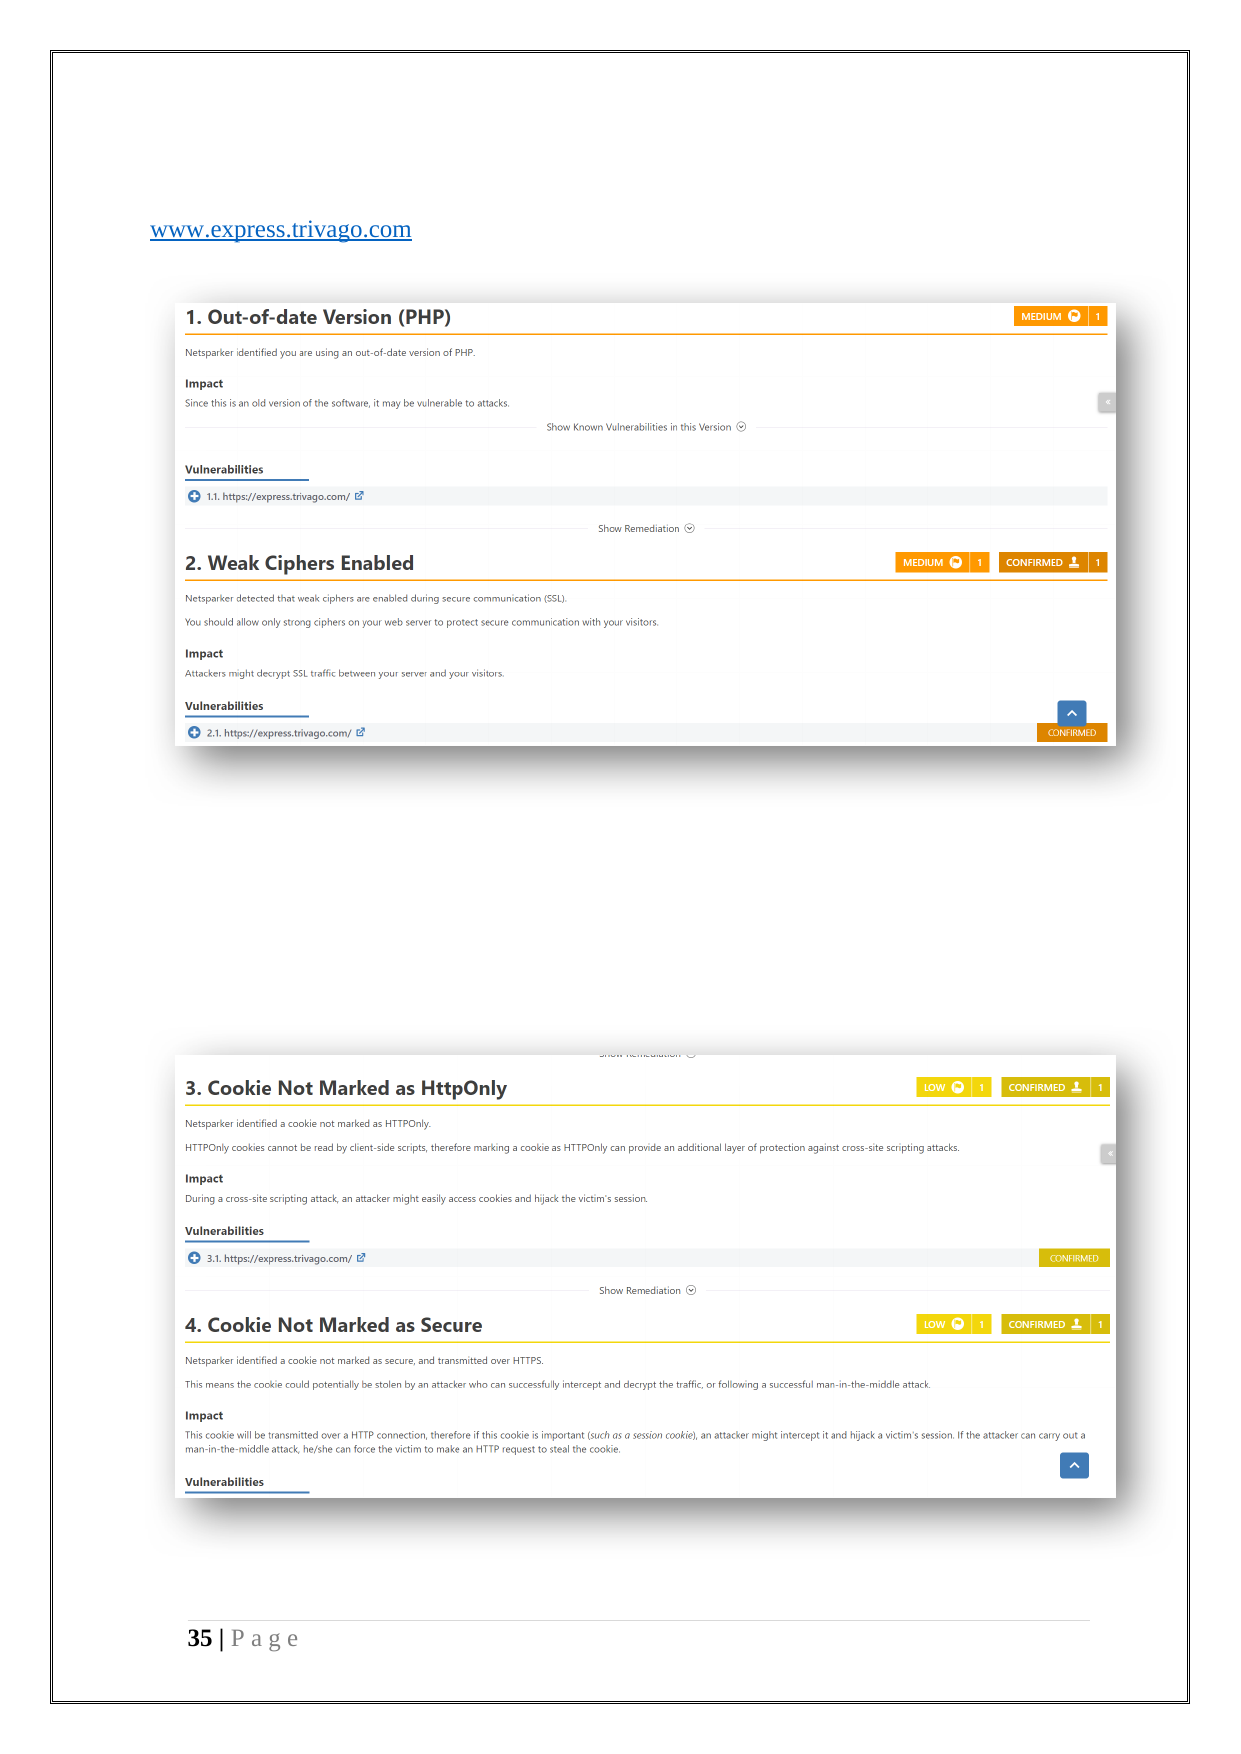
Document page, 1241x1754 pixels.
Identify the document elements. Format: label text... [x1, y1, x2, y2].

picture [175, 1055, 1116, 1498]
text www.express.trivago.com [150, 214, 1090, 243]
picture [175, 303, 1116, 746]
